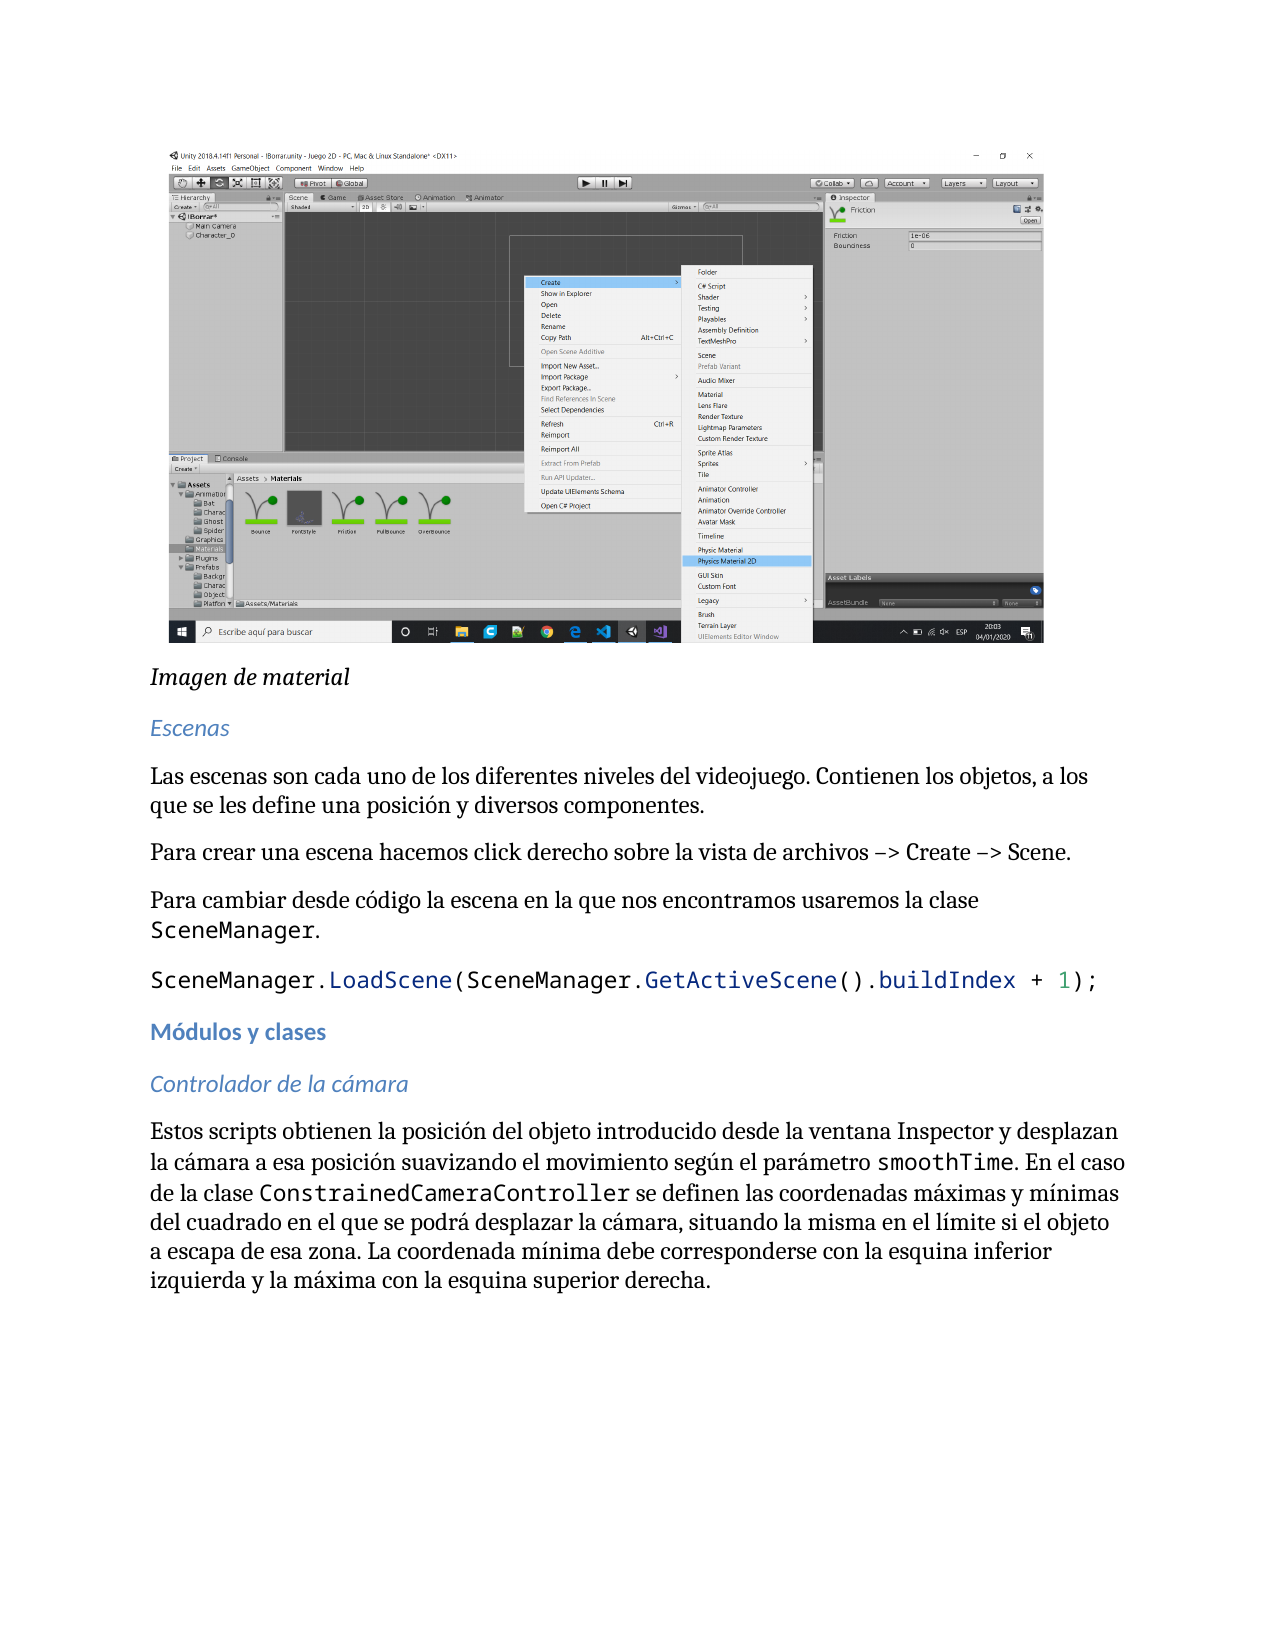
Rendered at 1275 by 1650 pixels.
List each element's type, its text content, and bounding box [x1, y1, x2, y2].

picture [168, 150, 1044, 643]
text Para cambiar desde código la escena en la que nos encontramos usaremos la clase SceneManager. [150, 886, 1125, 946]
subtitle Controlador de la cámara [150, 1068, 1125, 1098]
subtitle Módulos y clases [150, 1016, 1125, 1047]
text Para crear una escena hacemos click derecho sobre la vista de archivos –> Create –> Scene. [150, 838, 1125, 867]
text Las escenas son cada uno de los diferentes niveles del videojuego. Contienen los objetos, a los que se les define una posición y diversos componentes. [150, 762, 1125, 819]
text Imagen de material [150, 663, 1125, 692]
subtitle Escenas [150, 713, 1125, 743]
text Estos scripts obtienen la posición del objeto introducido desde la ventana Inspector y desplazan la cámara a esa posición suavizando el movimiento según el parámetro smoothTime. En el caso de la clase ConstrainedCameraController se definen las coordenadas máximas y mínimas del cuadrado en el que se podrá desplazar la cámara, situando la misma en el límite si el objeto a escapa de esa zona. La coordenada mínima debe corresponderse con la esquina inferior izquierda y la máxima con la esquina superior derecha. [150, 1117, 1125, 1294]
text SceneManager.LoadScene(SceneManager.GetActiveScene().buildIndex + 1); [150, 964, 1125, 996]
